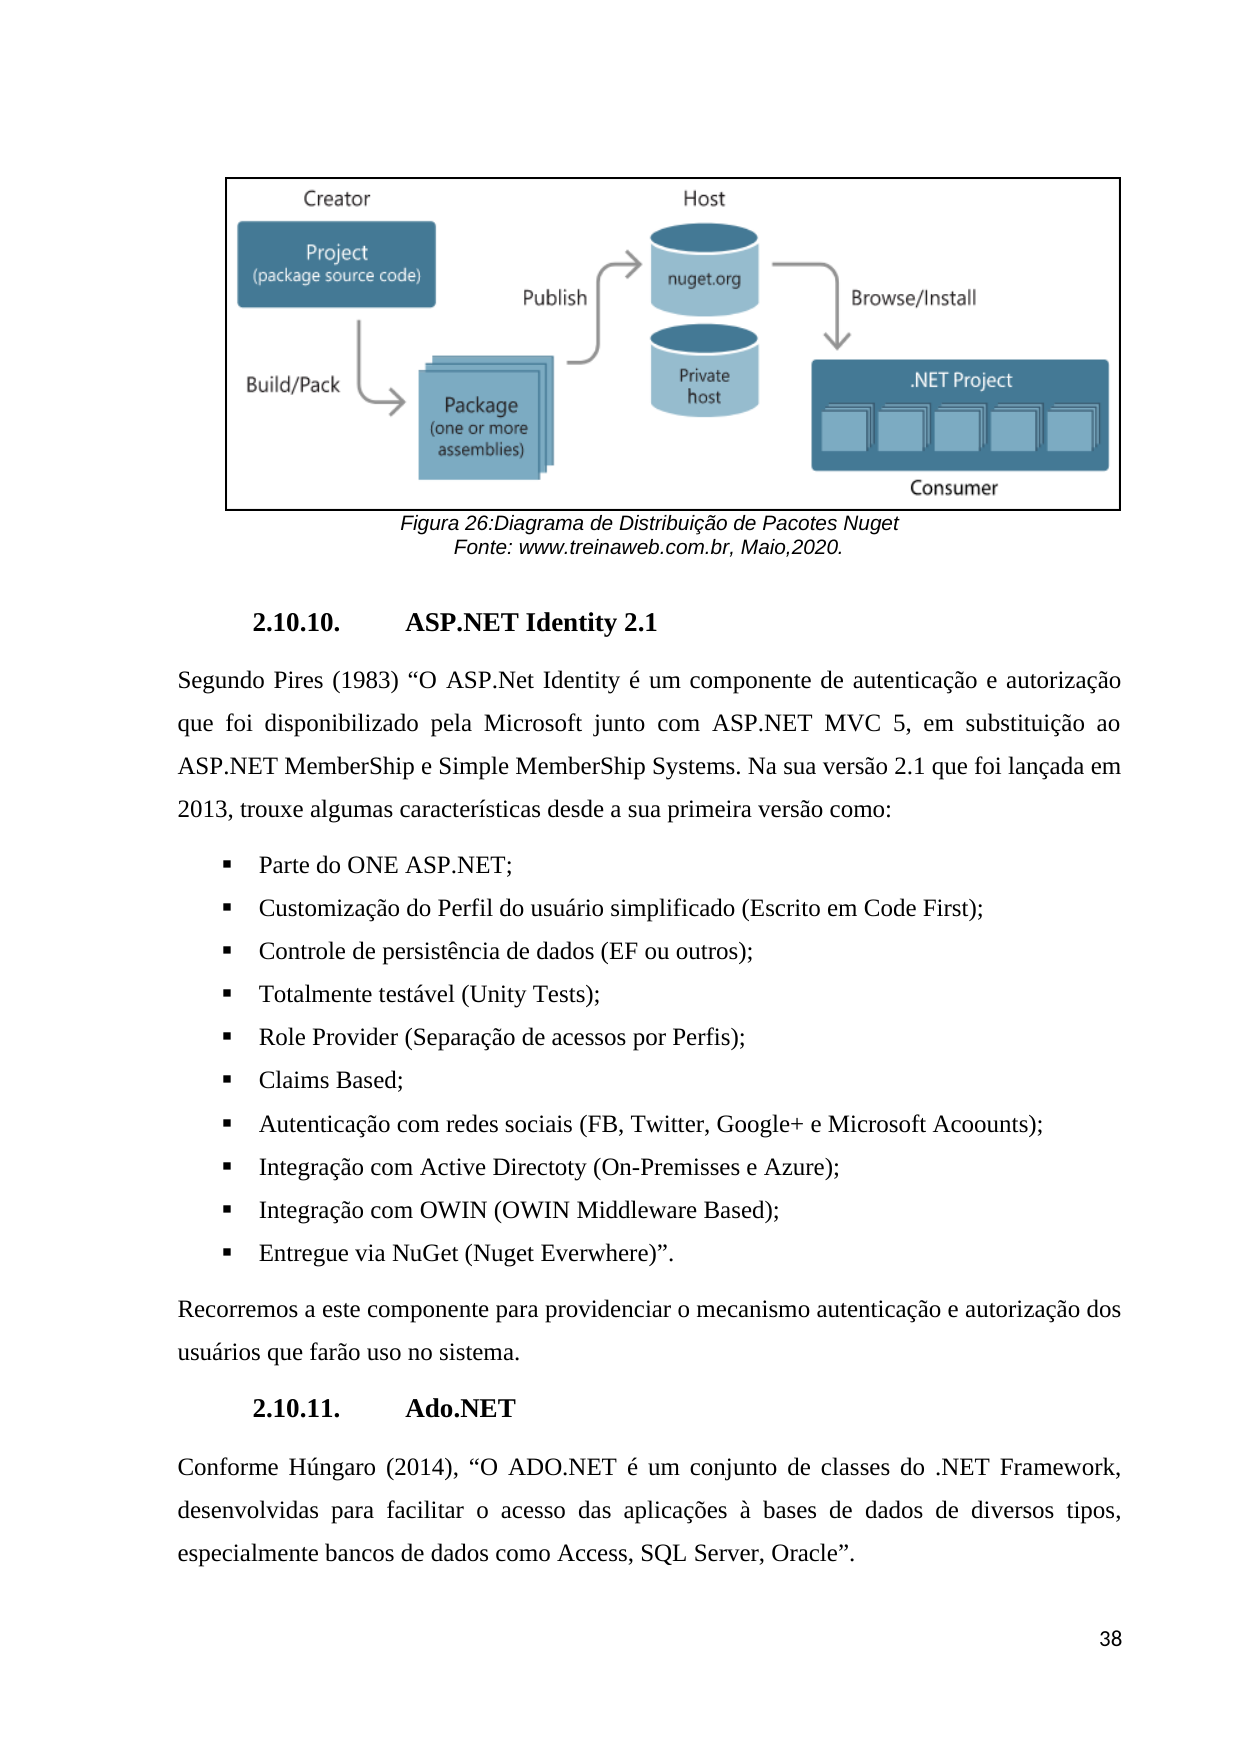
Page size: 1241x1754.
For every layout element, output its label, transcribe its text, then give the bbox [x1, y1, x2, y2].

text Fonte: www.treinaweb.com.br, Maio,2020. [177, 535, 1122, 559]
list Totalmente testável (Unity Tests); [221, 979, 1122, 1008]
text Segundo Pires (1983) “O ASP.Net Identity é um componente de autenticação e autorização que foi disponibilizado pela Microsoft junto com ASP.NET MVC 5, em substituição ao ASP.NET MemberShip e Simple MemberShip Systems. Na sua versão 2.1 que foi lançada em 2013, trouxe algumas características desde a sua primeira versão como: [177, 665, 1122, 823]
list Claims Based; [221, 1066, 1122, 1094]
list Integração com OWIN (OWIN Middleware Based); [221, 1195, 1122, 1224]
text Ado.NET [252, 1392, 1122, 1423]
list Parte do ONE ASP.NET; [221, 850, 1122, 879]
list Customização do Perfil do usuário simplificado (Escrito em Code First); [221, 893, 1122, 922]
list Autenticação com redes sociais (FB, Twitter, Google+ e Microsoft Acoounts); [221, 1109, 1122, 1137]
list Role Provider (Separação de acessos por Perfis); [221, 1022, 1122, 1051]
list Entregue via NuGet (Nuget Everwhere)”. [221, 1238, 1122, 1267]
list Controle de persistência de dados (EF ou outros); [221, 936, 1122, 965]
text ASP.NET Identity 2.1 [252, 606, 1122, 637]
text Conforme Húngaro (2014), “O ADO.NET é um conjunto de classes do .NET Framework, desenvolvidas para facilitar o acesso das aplicações à bases de dados de diversos tipos, especialmente bancos de dados como Access, SQL Server, Oracle”. [177, 1452, 1122, 1567]
list Integração com Active Directoty (On-Premisses e Azure); [221, 1152, 1122, 1181]
text Recorremos a este componente para providenciar o mecanismo autenticação e autorização dos usuários que farão uso no sistema. [177, 1294, 1122, 1366]
picture [227, 179, 1119, 509]
